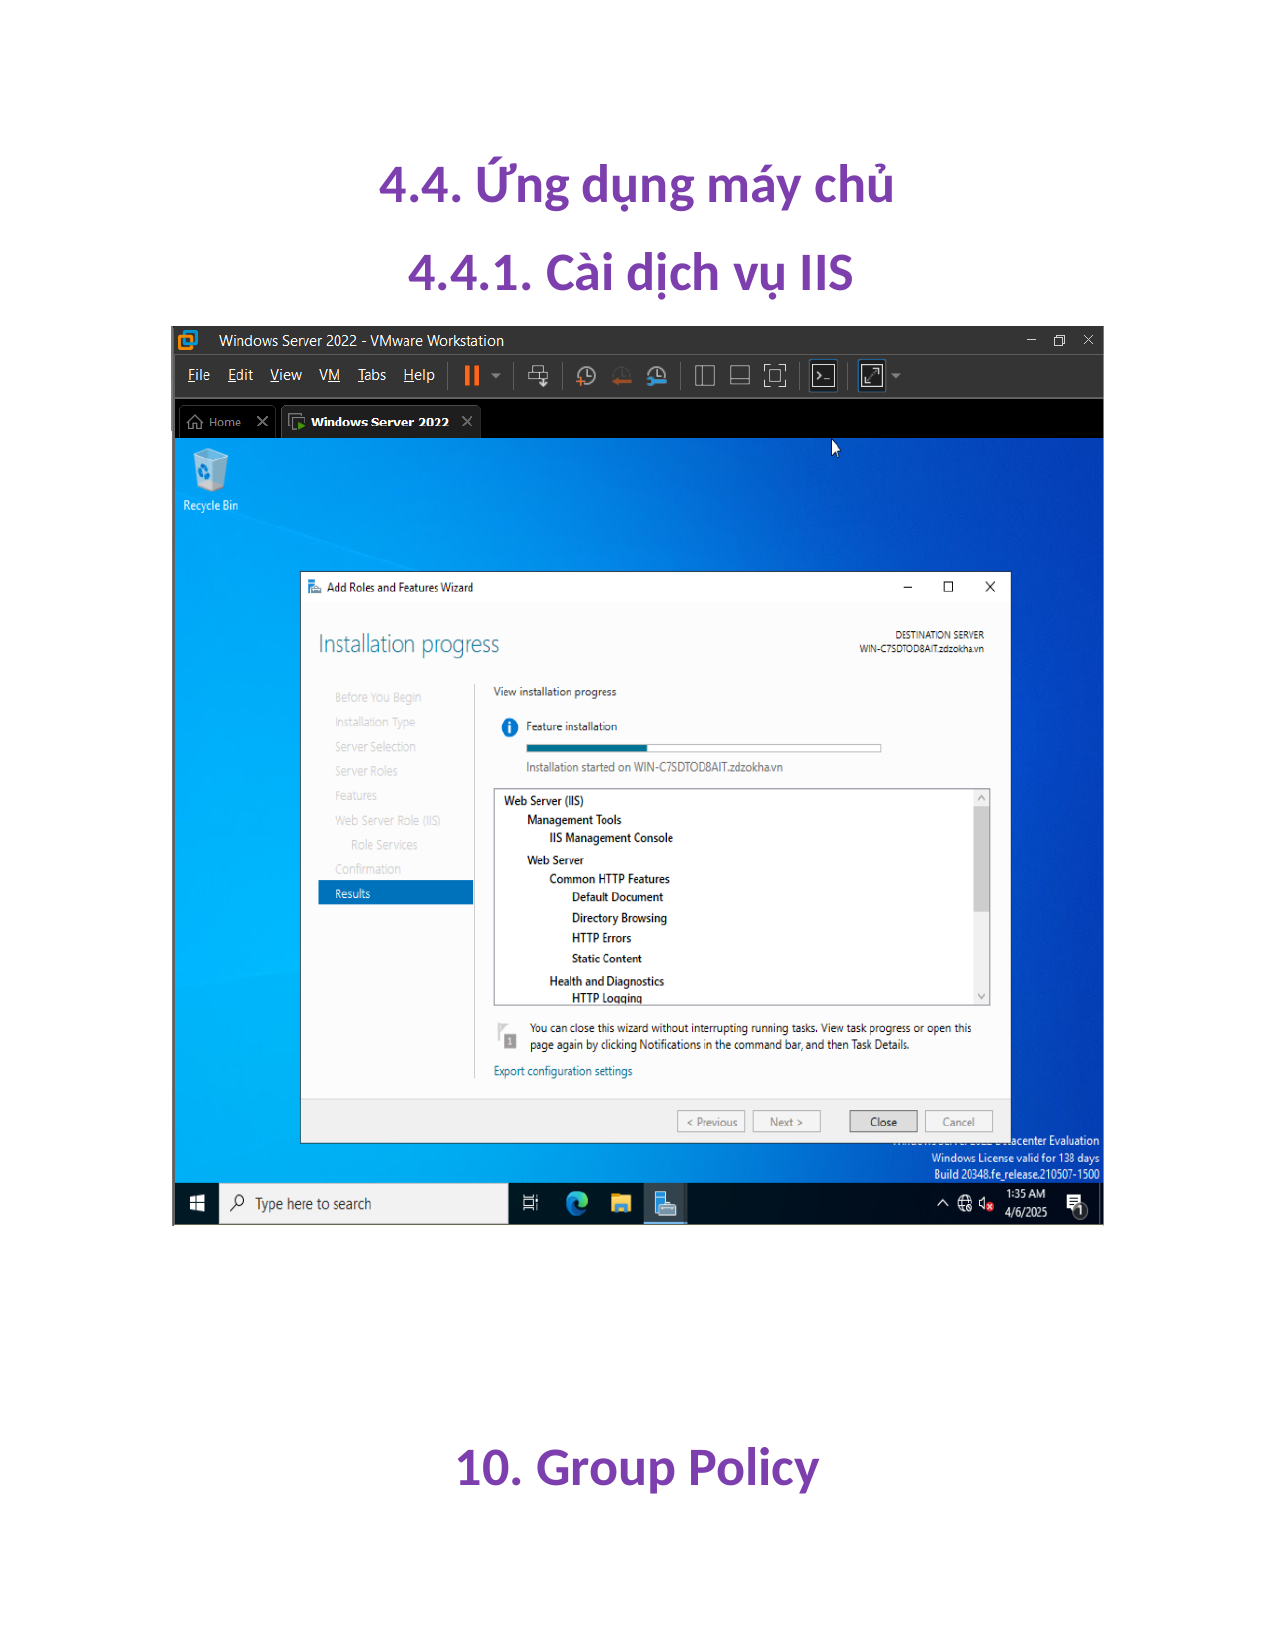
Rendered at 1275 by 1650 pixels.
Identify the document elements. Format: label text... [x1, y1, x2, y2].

text 4.4. Ứng dụng máy chủ [150, 150, 1125, 216]
text 10. Group Policy [150, 1433, 1125, 1499]
picture [171, 326, 1104, 1226]
text 4.4.1. Cài dịch vụ IIS [150, 238, 1125, 304]
